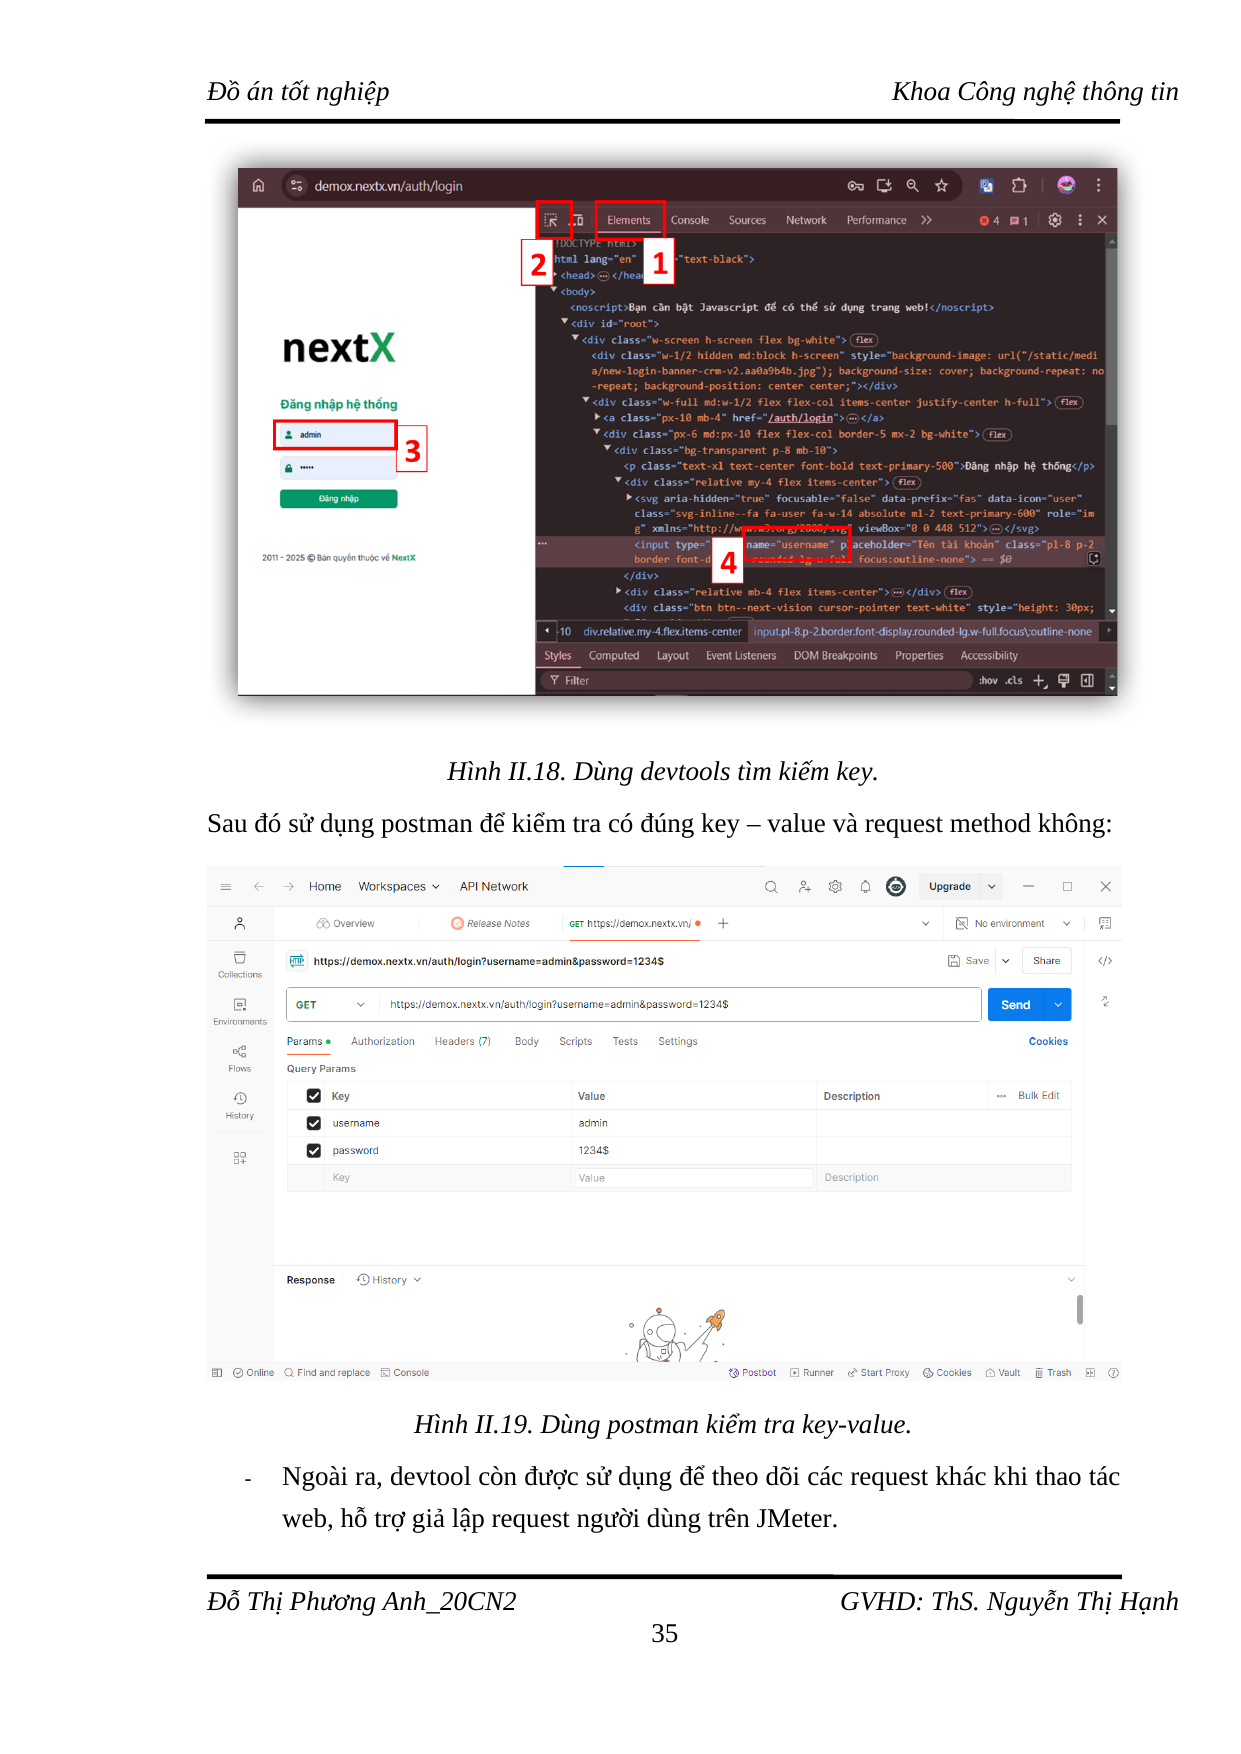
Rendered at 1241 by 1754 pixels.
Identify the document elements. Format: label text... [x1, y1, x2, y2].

picture [238, 168, 1118, 696]
picture [206, 866, 1123, 1381]
list Ngoài ra, devtool còn được sử dụng để theo dõi các request khác khi thao tác web, hỗ trợ giả lập request người dùng trên JMeter. [244, 1460, 1122, 1533]
text Sau đó sử dụng postman để kiểm tra có đúng key – value và request method không: [207, 807, 1122, 839]
